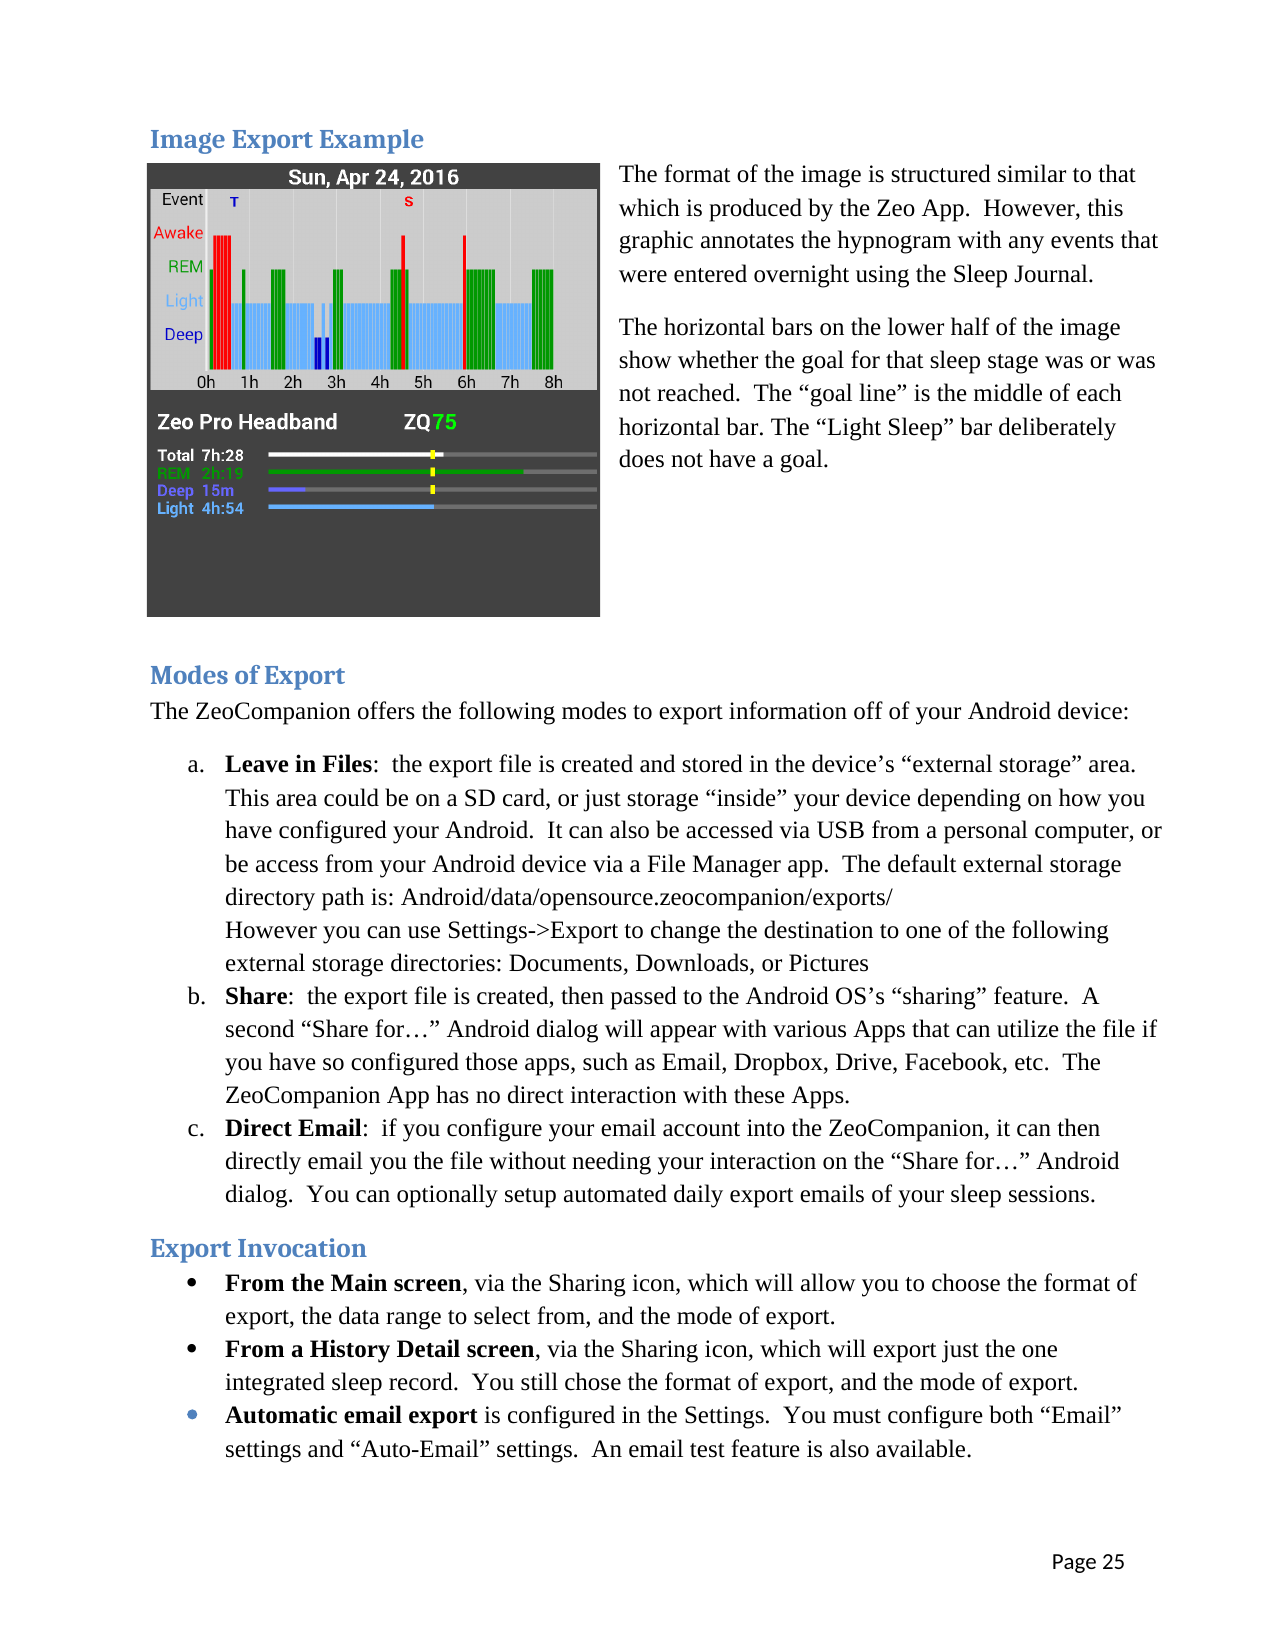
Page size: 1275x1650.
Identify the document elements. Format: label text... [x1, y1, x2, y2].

text The horizontal bars on the lower half of the image show whether the goal for that sleep stage was or was not reached. The “goal line” is the middle of each horizontal bar. The “Light Sleep” bar deliberately does not have a goal. [600, 312, 1162, 473]
subtitle Modes of Export [150, 660, 1162, 691]
list Automatic email export is configured in the Settings. You must configure both “Email” settings and “Auto-Email” settings. An email test feature is also available. [187, 1401, 1162, 1463]
subtitle Export Invocation [150, 1233, 1162, 1264]
text The ZeoCompanion offers the following modes to export information off of your Android device: [150, 696, 1162, 724]
subtitle Image Export Example [150, 124, 1162, 155]
list Direct Email: if you configure your email account into the ZeoCompanion, it can then directly email you the file without needing your interaction on the “Share for…” Android dialog. You can optionally setup automated daily export emails of your sleep sessions. [187, 1113, 1162, 1208]
list Leave in Files: the export file is created and stored in the device’s “external storage” area. This area could be on a SD card, or just storage “inside” your device depending on how you have configured your Android. It can also be accessed via USB from a personal computer, or be access from your Android device via a File Manager app. The default external storage directory path is: Android/data/opensource.zeocompanion/exports/ However you can use Settings->Export to change the destination to one of the following external storage directories: Documents, Downloads, or Pictures [187, 749, 1162, 976]
list Share: the export file is created, then passed to the Android OS’s “sharing” feature. A second “Share for…” Android dialog will appear with various Apps that can utilize the file if you have so configured those apps, such as Email, Dropbox, Drive, Facebook, etc. The ZeoCompanion App has no direct interaction with these Apps. [187, 981, 1162, 1108]
text The format of the image is structured similar to that which is produced by the Zeo App. However, this graphic annotates the hypnogram with any events that were entered overnight using the Sleep Journal. [150, 159, 1162, 287]
list From a History Detail screen, via the Sharing icon, which will export just the one integrated sleep record. You still chose the format of export, and the mode of export. [187, 1334, 1162, 1396]
list From the Main screen, via the Sharing icon, which will allow you to choose the format of export, the data range to select from, and the mode of export. [187, 1268, 1162, 1330]
picture [146, 163, 600, 617]
